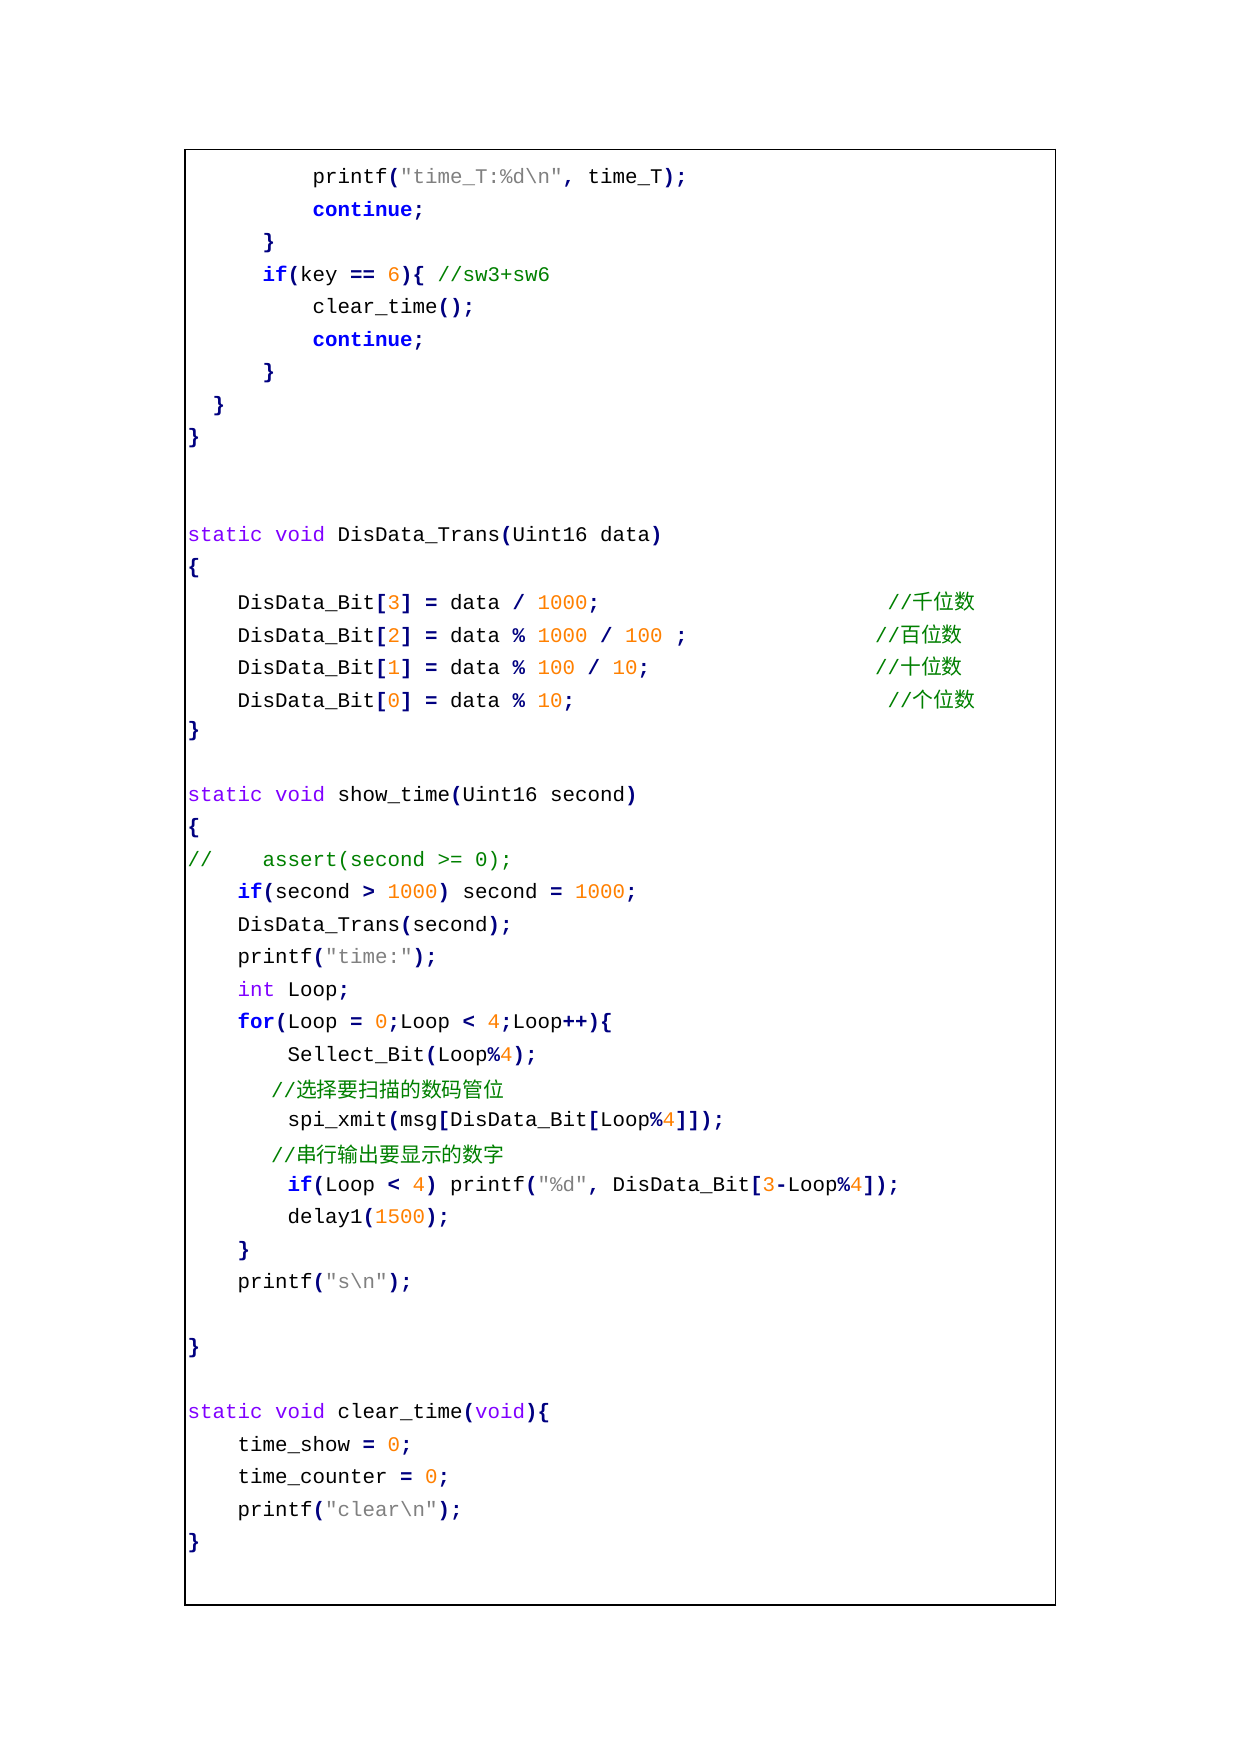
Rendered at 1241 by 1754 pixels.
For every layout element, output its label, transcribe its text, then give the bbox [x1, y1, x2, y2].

text continue; [187, 324, 1053, 357]
text printf("s\n"); [187, 1267, 1053, 1299]
text delay1(1500); [187, 1202, 1053, 1234]
text DisData_Bit[0] = data % 10; //个位数 [187, 682, 1053, 714]
text time_show = 0; [187, 1429, 1053, 1462]
text static void clear_time(void){ [187, 1397, 1053, 1429]
text } [187, 1332, 1053, 1364]
text DisData_Bit[3] = data / 1000; //千位数 [187, 584, 1053, 617]
text } [187, 389, 1053, 422]
text printf("time:"); [187, 942, 1053, 974]
text static void show_time(Uint16 second) [187, 779, 1053, 812]
text } [187, 227, 1053, 259]
text printf("time_T:%d\n", time_T); [187, 162, 1053, 194]
text } [187, 1234, 1053, 1267]
text time_counter = 0; [187, 1462, 1053, 1494]
text } [187, 714, 1053, 747]
text DisData_Bit[1] = data % 100 / 10; //十位数 [187, 649, 1053, 682]
text //选择要扫描的数码管位 [187, 1072, 1053, 1104]
text if(Loop < 4) printf("%d", DisData_Bit[3-Loop%4]); [187, 1169, 1053, 1202]
text // assert(second >= 0); [187, 844, 1053, 877]
text { [187, 812, 1053, 844]
text for(Loop = 0;Loop < 4;Loop++){ [187, 1007, 1053, 1039]
text //串行输出要显示的数字 [187, 1137, 1053, 1169]
text static void DisData_Trans(Uint16 data) [187, 519, 1053, 552]
text if(second > 1000) second = 1000; [187, 877, 1053, 909]
text spi_xmit(msg[DisData_Bit[Loop%4]]); [187, 1104, 1053, 1137]
text } [187, 422, 1053, 454]
text if(key == 6){ //sw3+sw6 [187, 259, 1053, 292]
text } [187, 357, 1053, 389]
text clear_time(); [187, 292, 1053, 324]
text int Loop; [187, 974, 1053, 1007]
text } [187, 1527, 1053, 1559]
text printf("clear\n"); [187, 1494, 1053, 1527]
text DisData_Bit[2] = data % 1000 / 100 ; //百位数 [187, 617, 1053, 649]
text DisData_Trans(second); [187, 909, 1053, 942]
text { [187, 552, 1053, 584]
text continue; [187, 194, 1053, 227]
text Sellect_Bit(Loop%4); [187, 1039, 1053, 1072]
